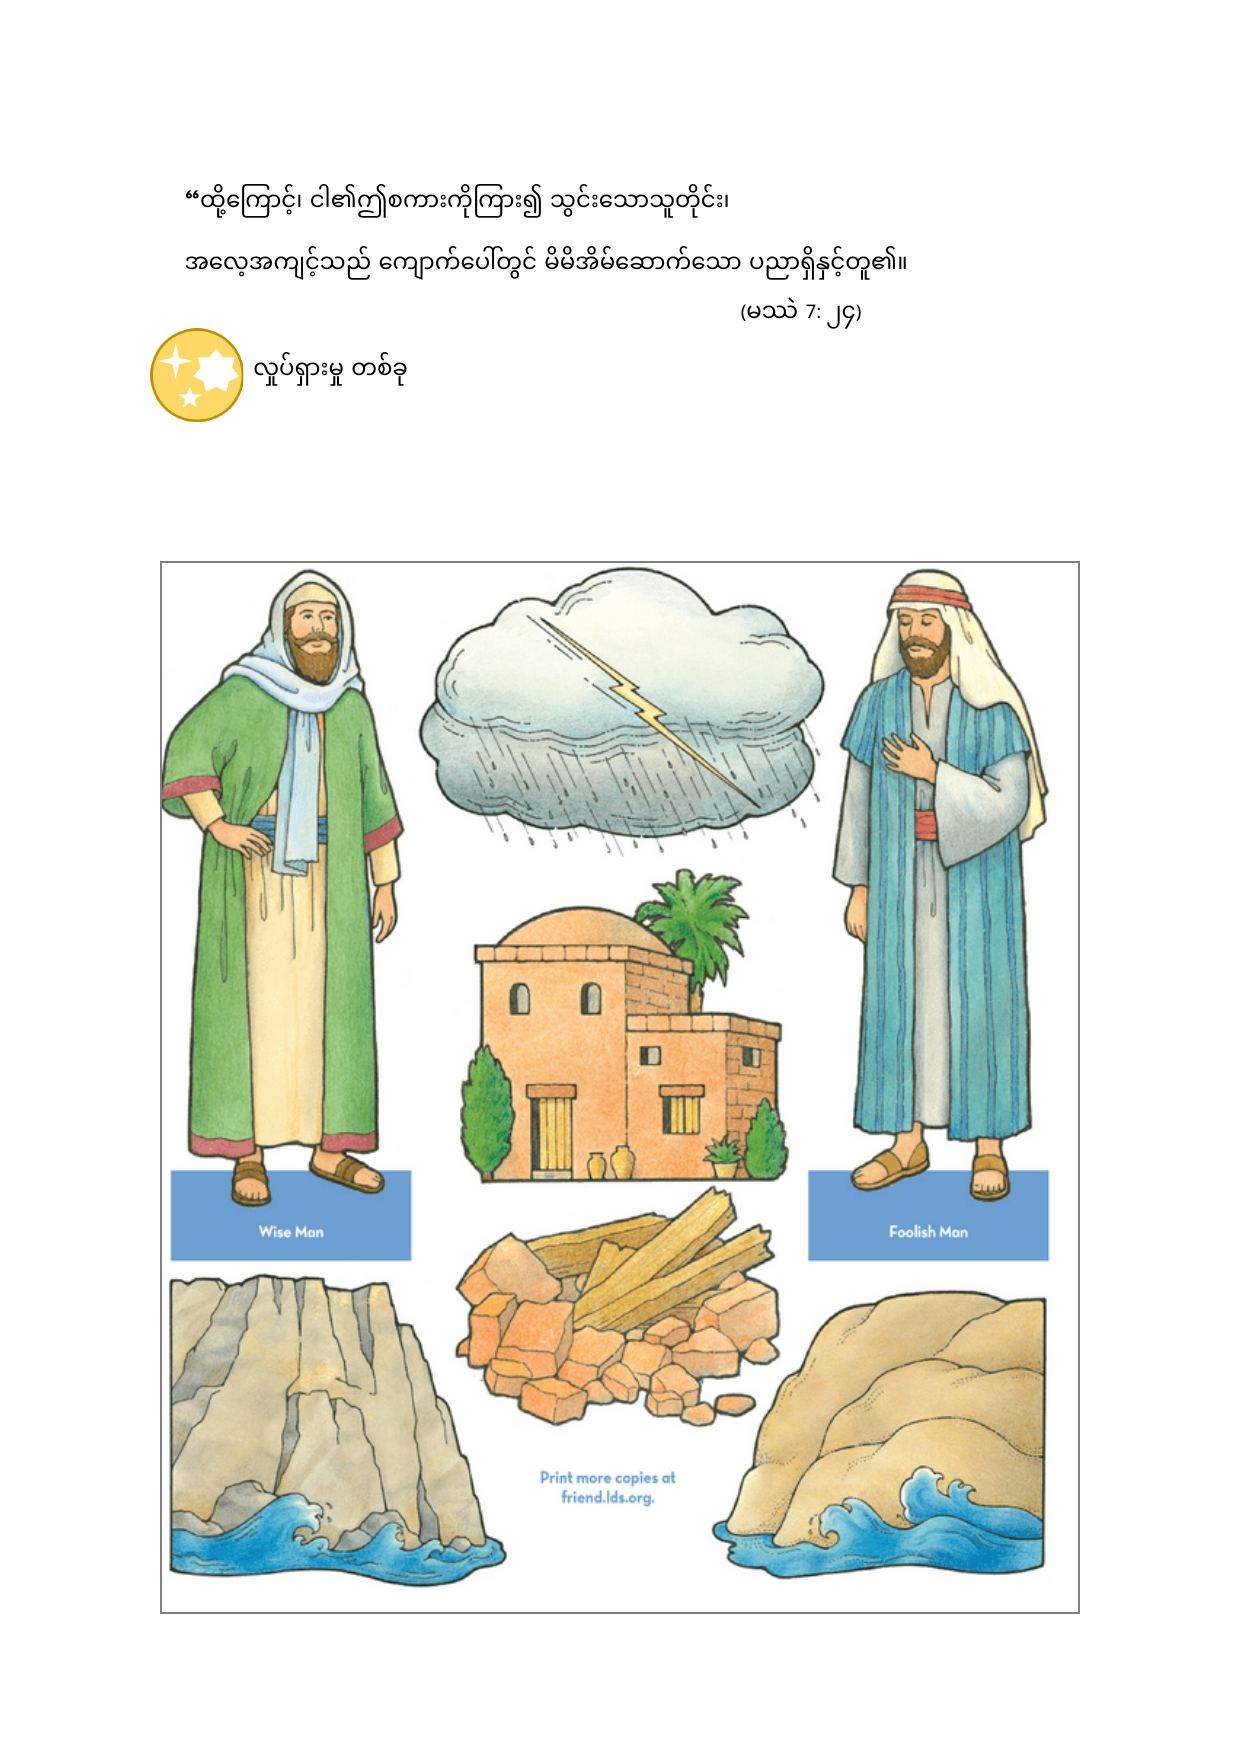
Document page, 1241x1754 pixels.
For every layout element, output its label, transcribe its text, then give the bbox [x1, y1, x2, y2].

text (မဿဲ 7: ၂၄) [150, 293, 1090, 334]
text “ထို့ကြောင့်၊ ငါ၏ဤစကားကိုကြား၍ သွင်းသောသူတိုင်း၊ [150, 177, 1090, 227]
text အလေ့အကျင့်သည် ကျောက်ပေါ်တွင် မိမိအိမ်ဆောက်သော ပညာရှိနှင့်တူ၏။ [150, 248, 1090, 274]
picture [162, 563, 1078, 1607]
picture [150, 328, 244, 422]
text လှုပ်ရှားမှု တစ်ခု [244, 354, 1090, 381]
